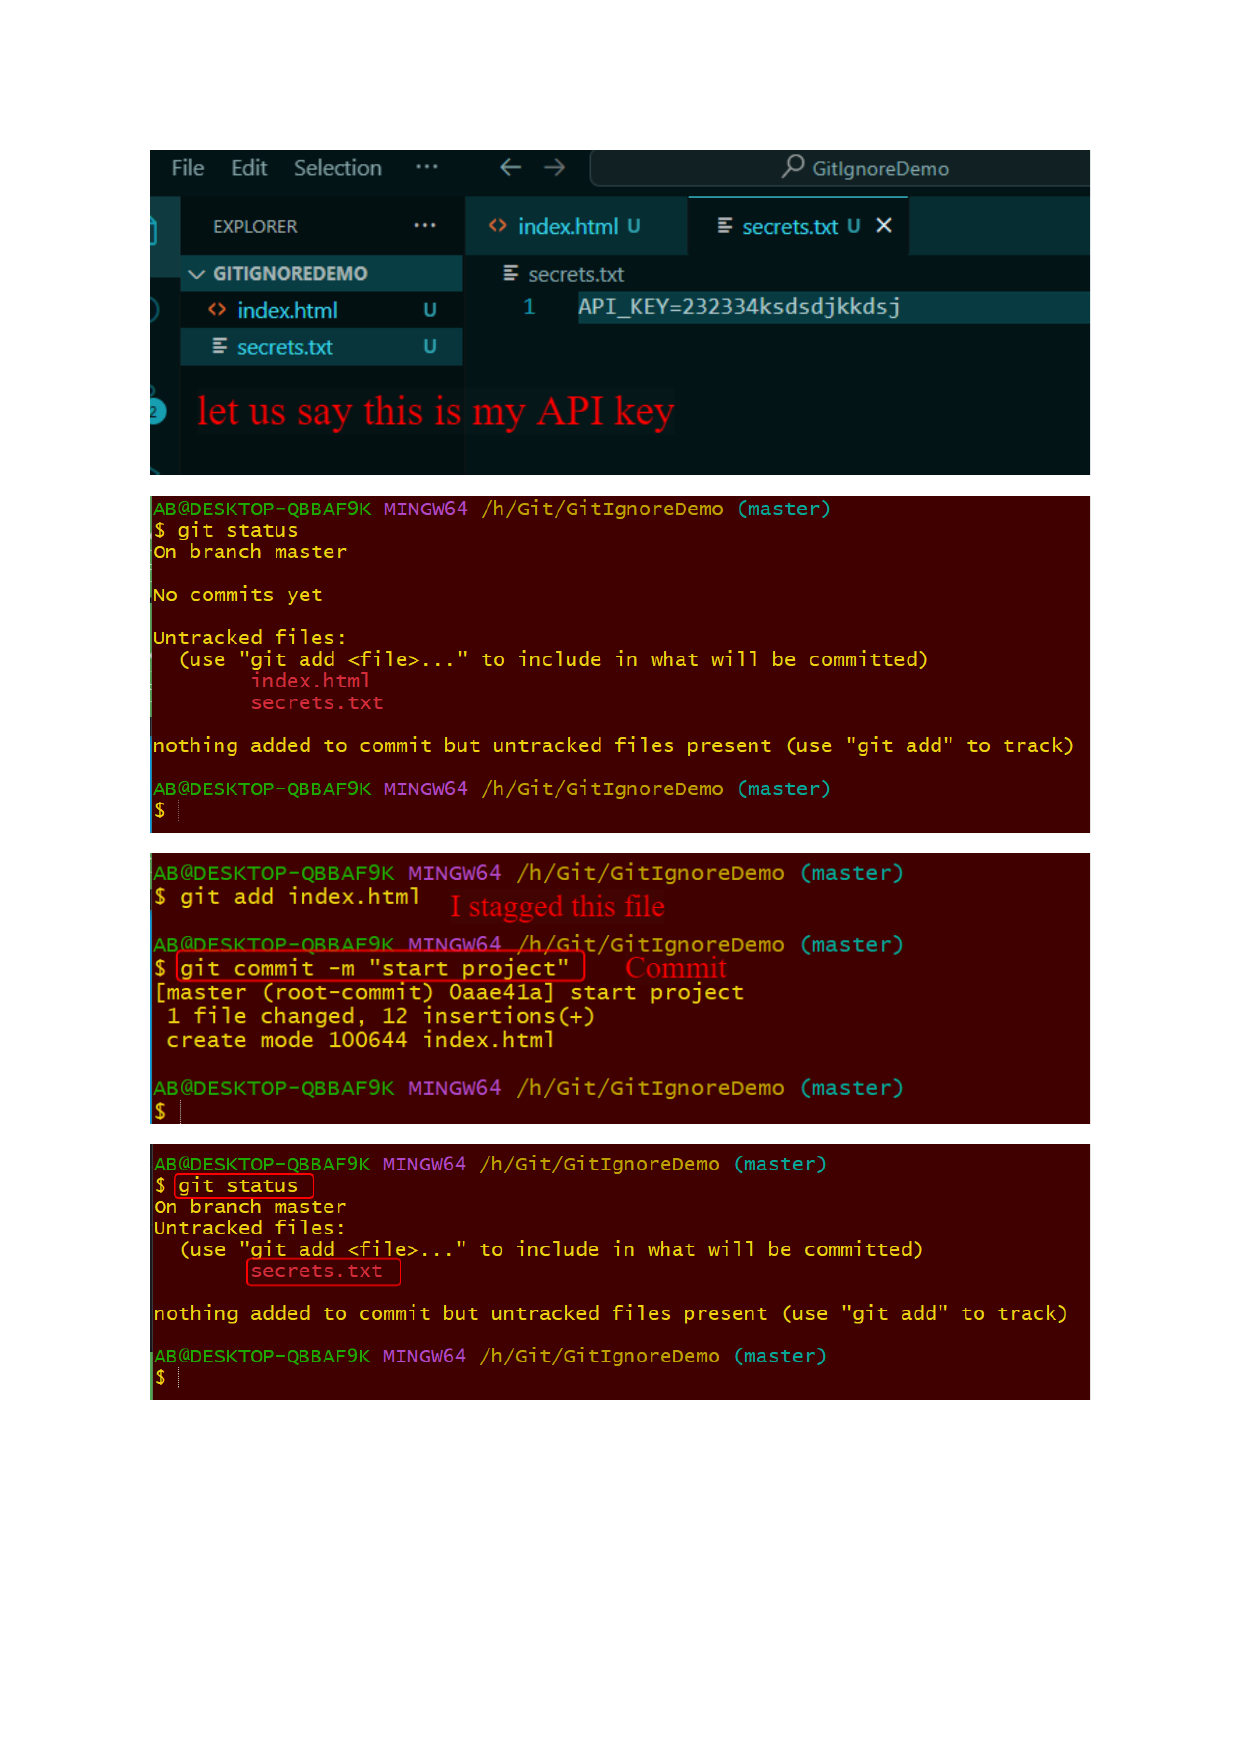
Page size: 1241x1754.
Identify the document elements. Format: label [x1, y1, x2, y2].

picture [150, 853, 1091, 1124]
picture [150, 1144, 1091, 1400]
picture [150, 150, 1091, 475]
picture [150, 496, 1091, 833]
